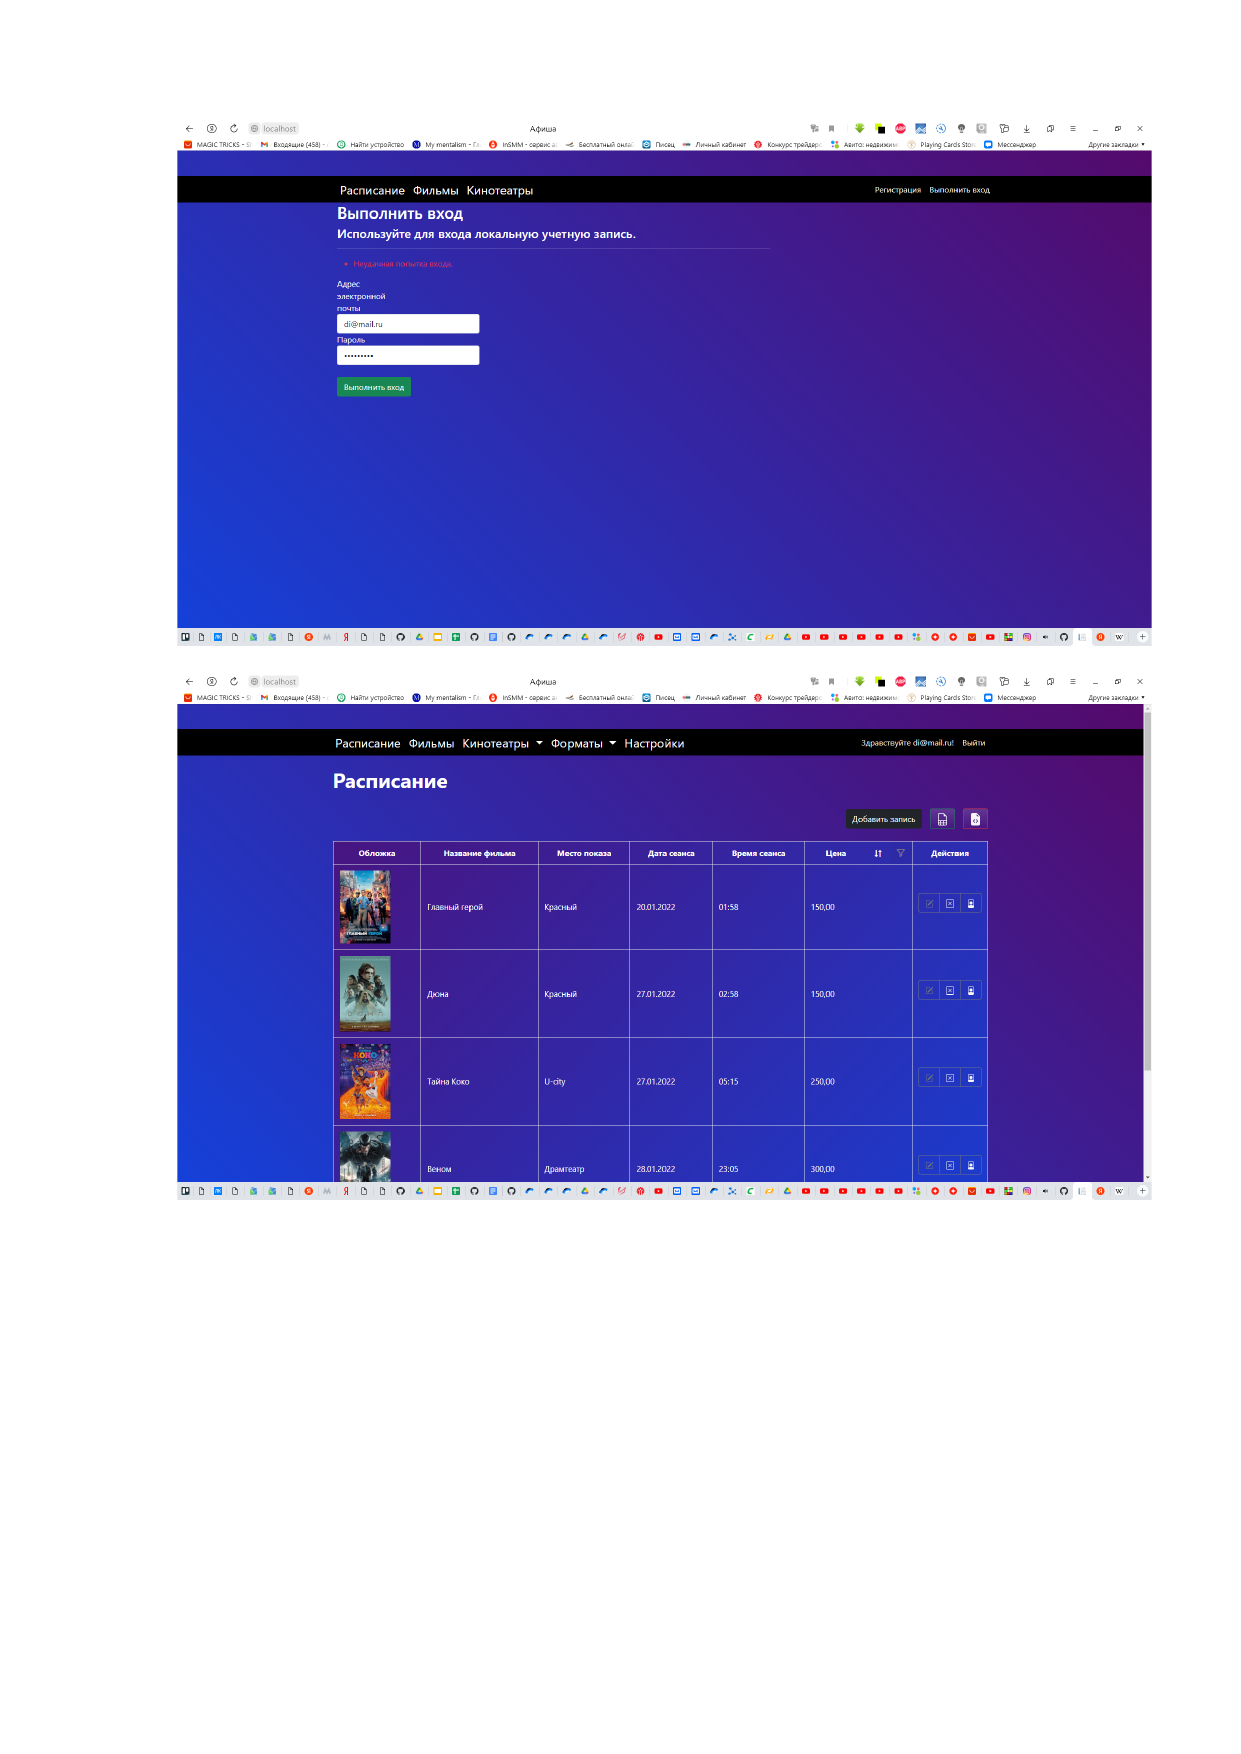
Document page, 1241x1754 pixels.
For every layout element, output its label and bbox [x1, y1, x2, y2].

picture [177, 671, 1152, 1200]
picture [177, 118, 1152, 646]
